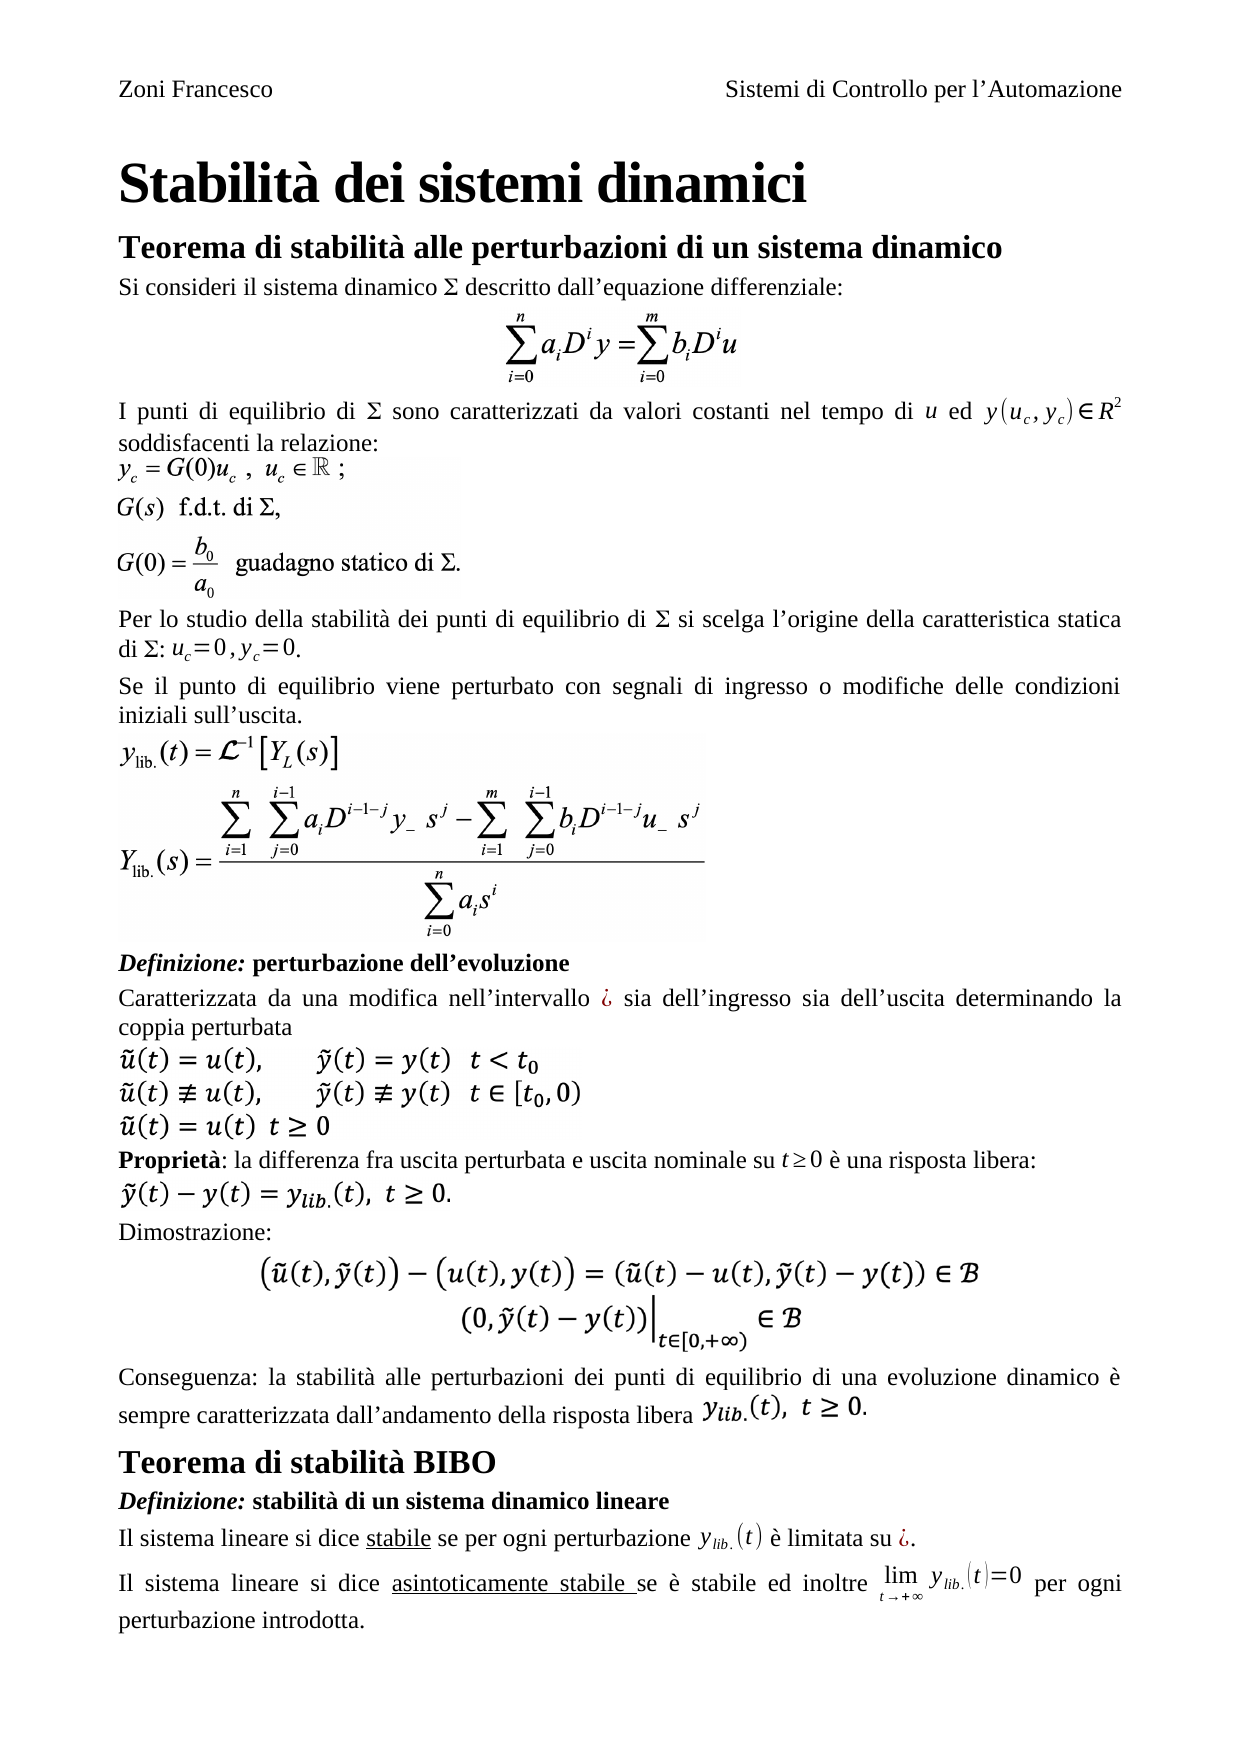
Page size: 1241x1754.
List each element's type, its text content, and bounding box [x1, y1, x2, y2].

text I punti di equilibrio di sono caratterizzati da valori costanti nel tempo di ed soddisfacenti la relazione: [118, 307, 1122, 457]
picture [117, 457, 462, 599]
text Caratterizzata da una modifica nell’intervallo sia dell’ingresso sia dell’uscita determinando la coppia perturbata [118, 983, 1122, 1041]
title Stabilità dei sistemi dinamici [118, 148, 1122, 215]
picture [260, 1253, 980, 1356]
text Per lo studio della stabilità dei punti di equilibrio di si scelga l’origine della caratteristica statica di : . [118, 463, 1122, 665]
text Teorema di stabilità BIBO [118, 1442, 1122, 1480]
picture [499, 307, 741, 387]
text Dimostrazione: [118, 1180, 1122, 1246]
picture [117, 1177, 450, 1211]
text Il sistema lineare si dice asintoticamente stabile se è stabile ed inoltre per ogni perturbazione introdotta. [118, 1560, 1122, 1634]
text Si consideri il sistema dinamico descritto dall’equazione differenziale: [118, 272, 1122, 301]
text Il sistema lineare si dice stabile se per ogni perturbazione è limitata su . [118, 1521, 1122, 1553]
text Definizione: stabilità di un sistema dinamico lineare [118, 1486, 1122, 1515]
picture [699, 1390, 866, 1424]
text Se il punto di equilibrio viene perturbato con segnali di ingresso o modifiche delle condizioni iniziali sull’uscita. [118, 671, 1122, 728]
picture [117, 1047, 583, 1140]
picture [117, 733, 707, 942]
text Teorema di stabilità alle perturbazioni di un sistema dinamico [118, 227, 1122, 266]
